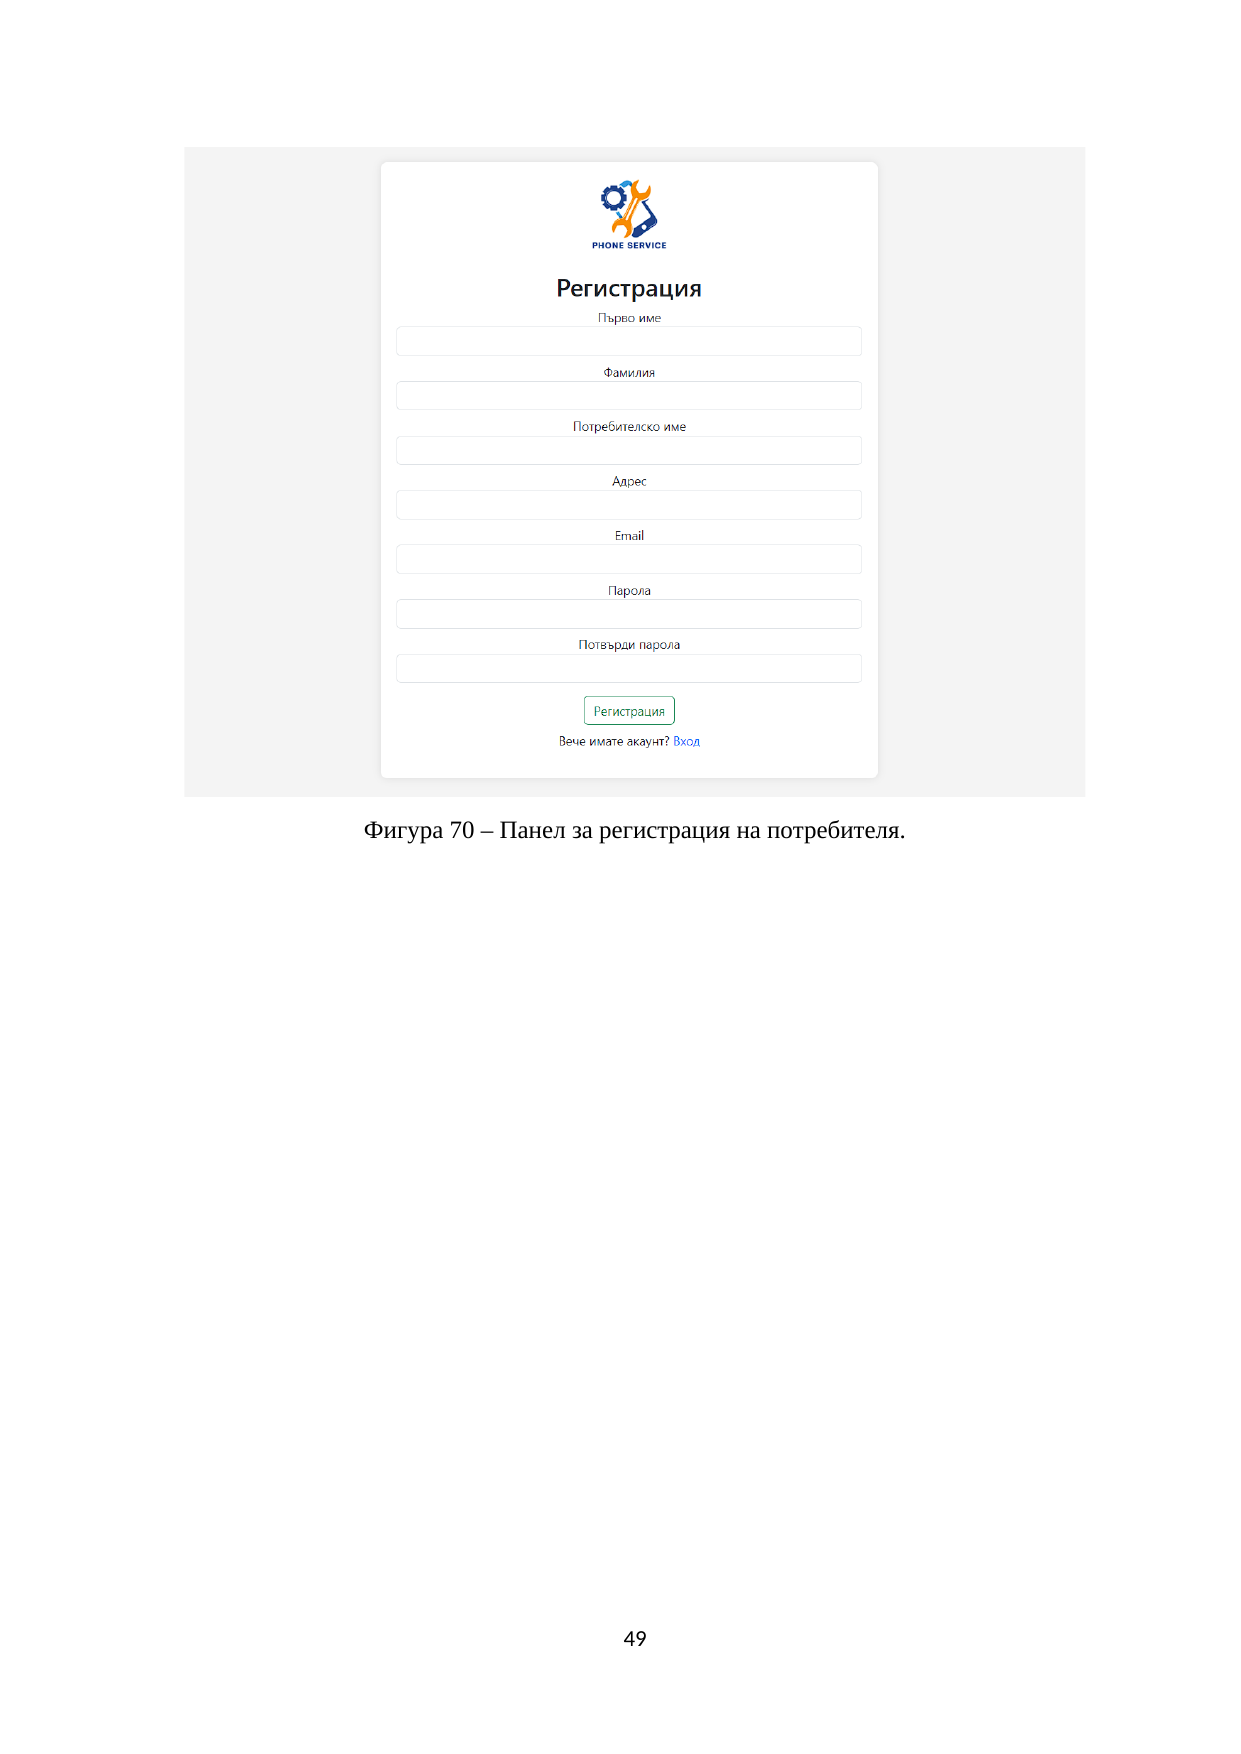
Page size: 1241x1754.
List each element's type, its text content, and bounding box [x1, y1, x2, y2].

picture [184, 147, 1086, 797]
text Фигура 70 – Панел за регистрация на потребителя. [177, 815, 1092, 844]
